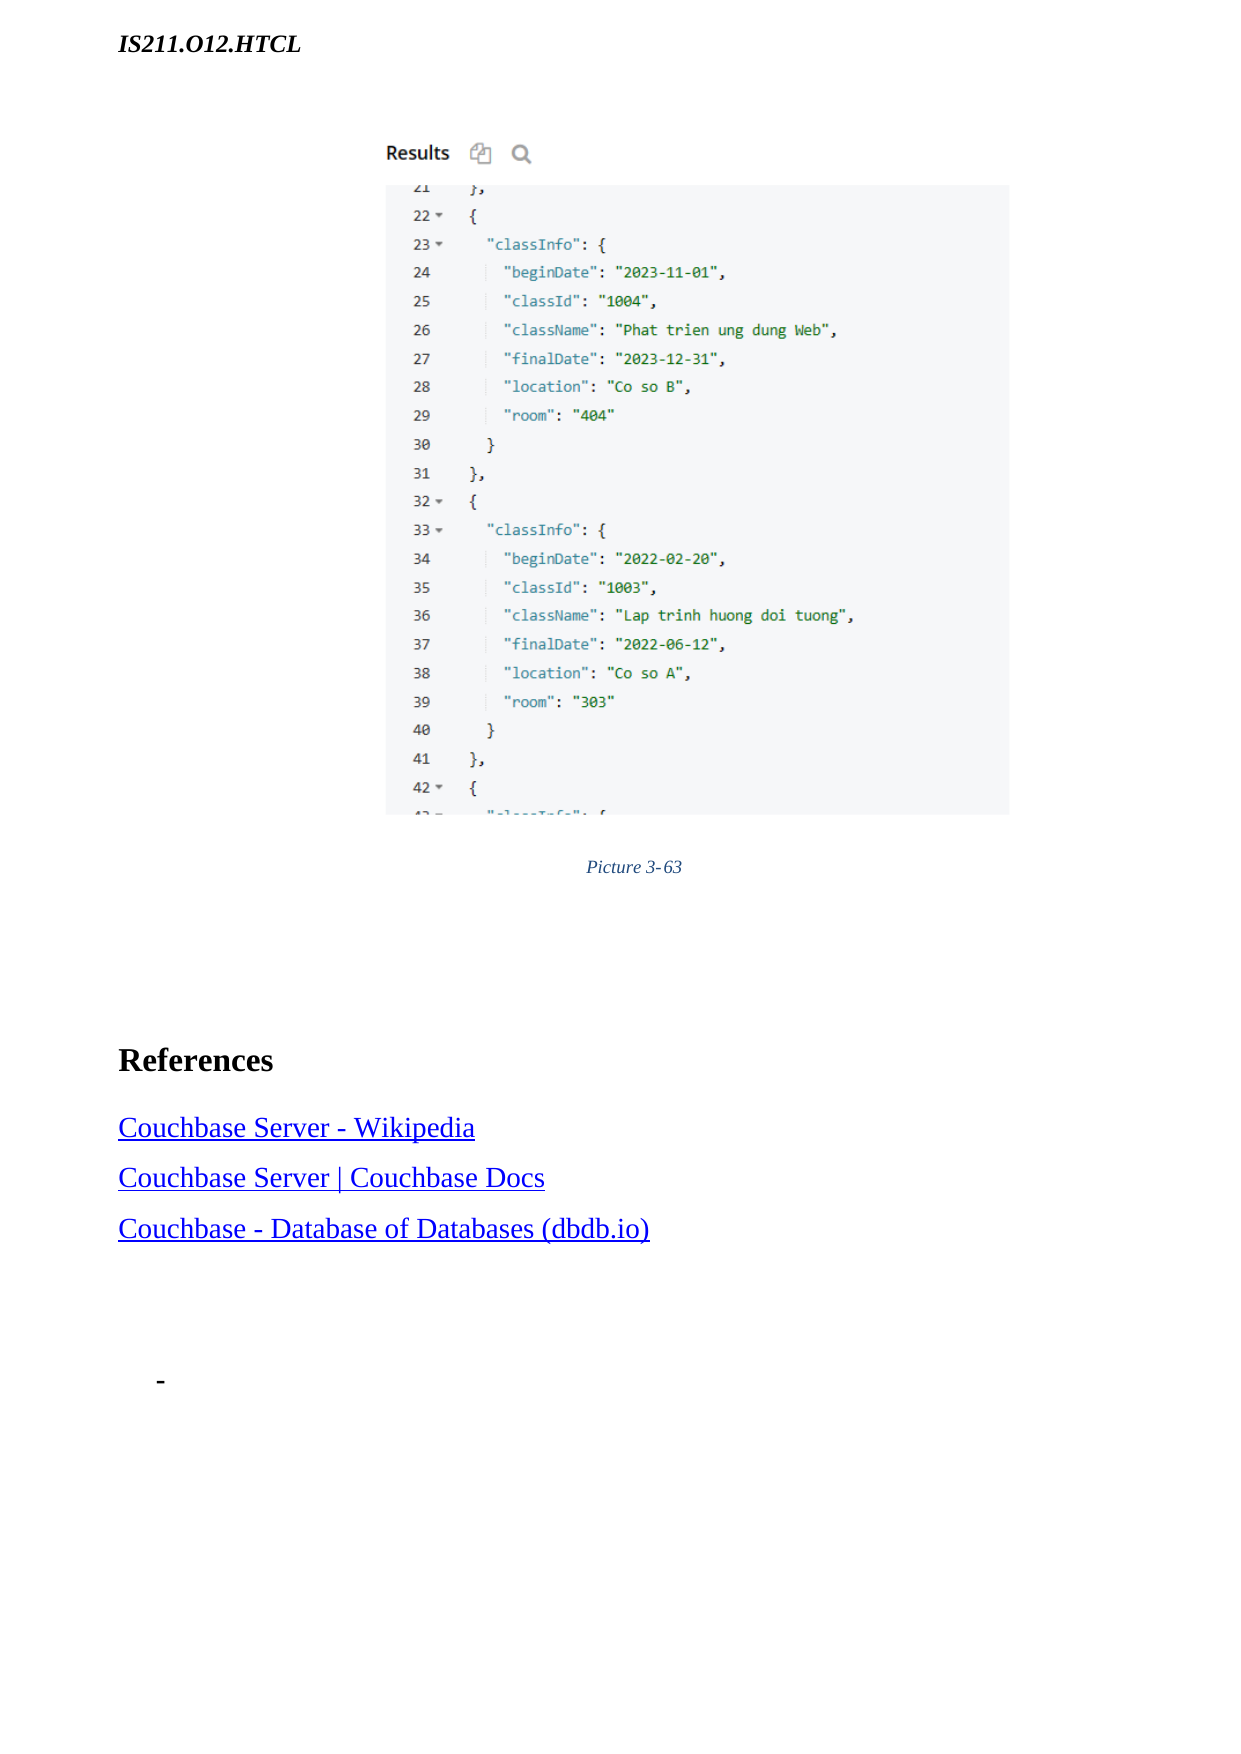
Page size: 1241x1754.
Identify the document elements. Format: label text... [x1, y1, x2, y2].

text Couchbase Server - Wikipedia [118, 1110, 1152, 1144]
text Couchbase - Database of Databases (dbdb.io) [118, 1211, 1152, 1244]
subtitle References [118, 1040, 1152, 1079]
picture [372, 118, 1010, 839]
text Couchbase Server | Couchbase Docs [118, 1161, 1152, 1194]
